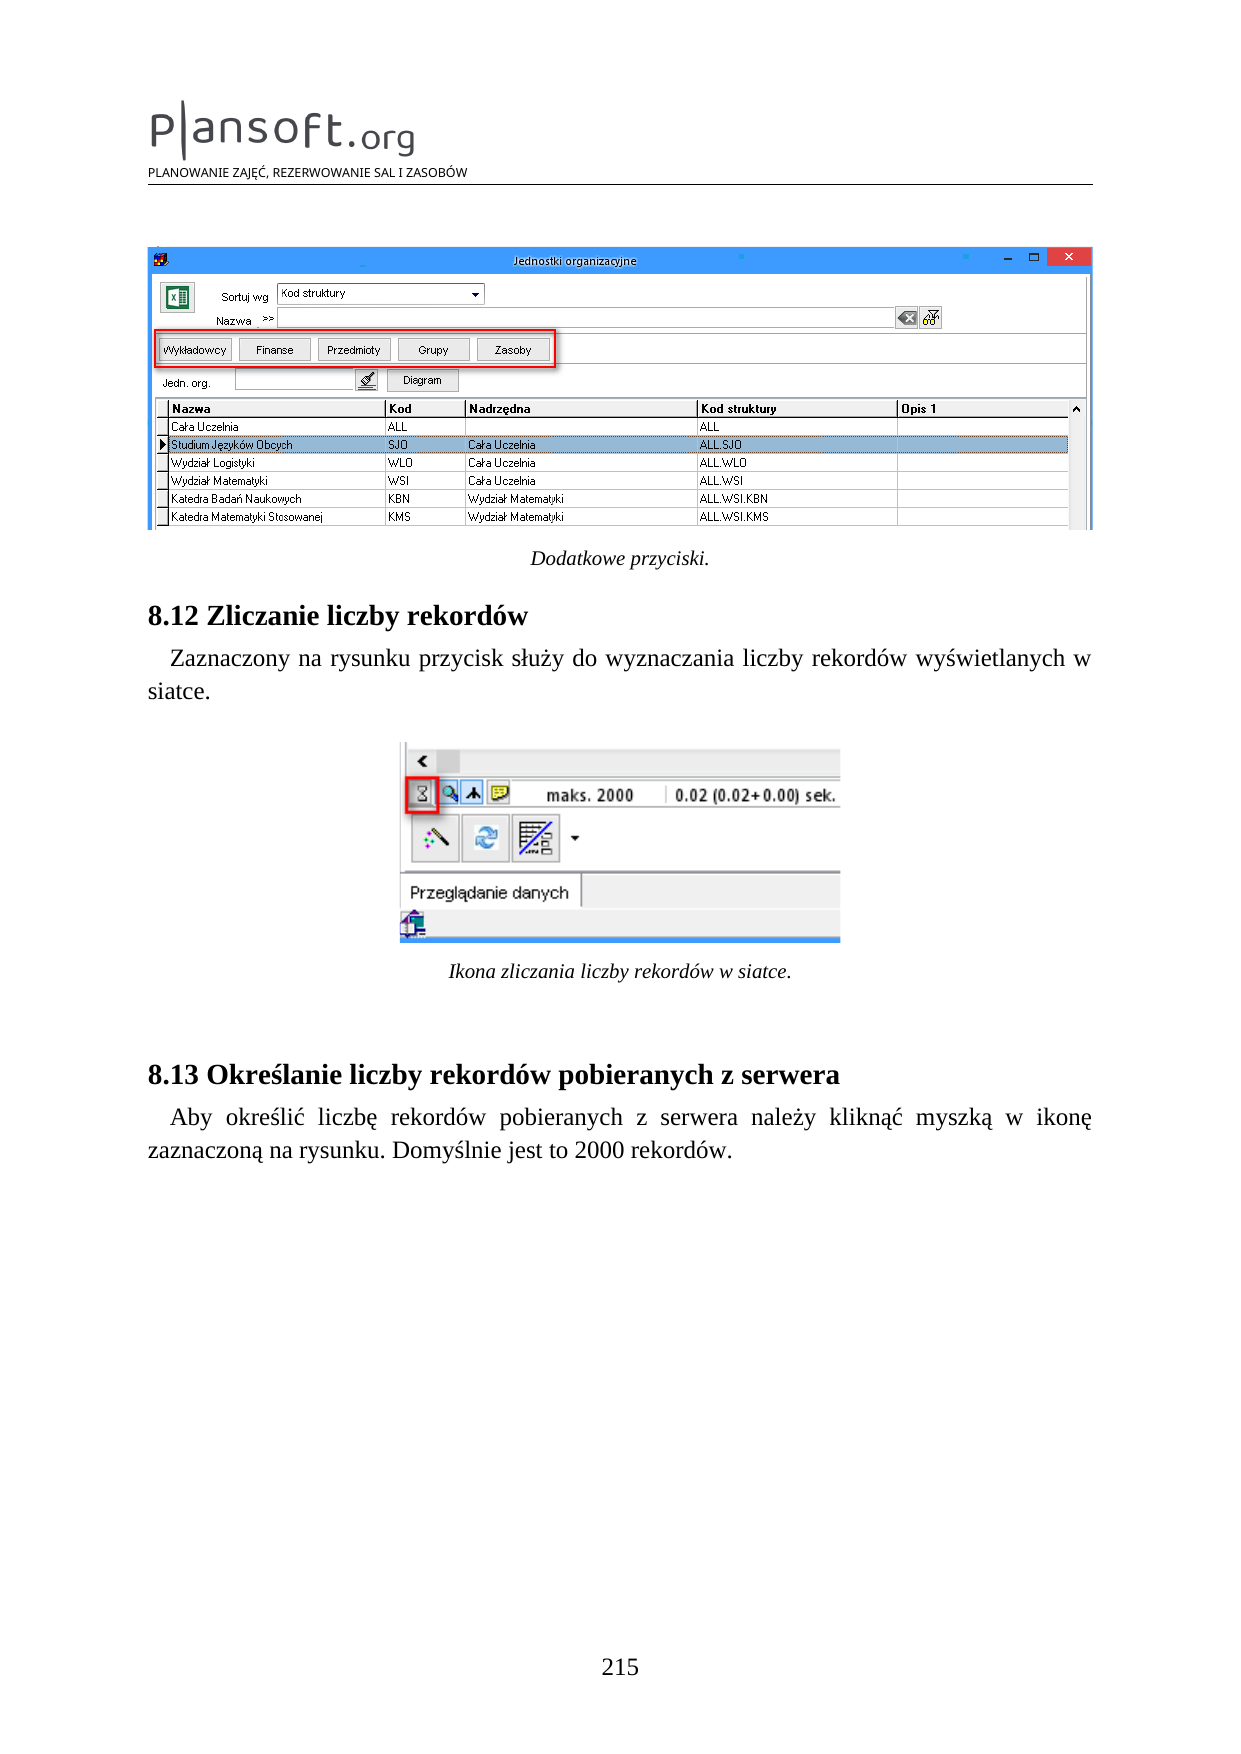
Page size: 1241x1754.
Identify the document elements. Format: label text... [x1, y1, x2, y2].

subtitle Określanie liczby rekordów pobieranych z serwera [148, 1057, 1093, 1091]
subtitle Zliczanie liczby rekordów [148, 598, 1093, 632]
text Ikona zliczania liczby rekordów w siatce. [148, 959, 1093, 983]
picture [399, 742, 841, 943]
text Aby określić liczbę rekordów pobieranych z serwera należy kliknąć myszką w ikonę zaznaczoną na rysunku. Domyślnie jest to 2000 rekordów. [148, 1102, 1093, 1164]
picture [147, 246, 1093, 530]
text Dodatkowe przyciski. [148, 546, 1093, 570]
picture [147, 73, 418, 165]
text Zaznaczony na rysunku przycisk służy do wyznaczania liczby rekordów wyświetlanych w siatce. [148, 643, 1093, 705]
